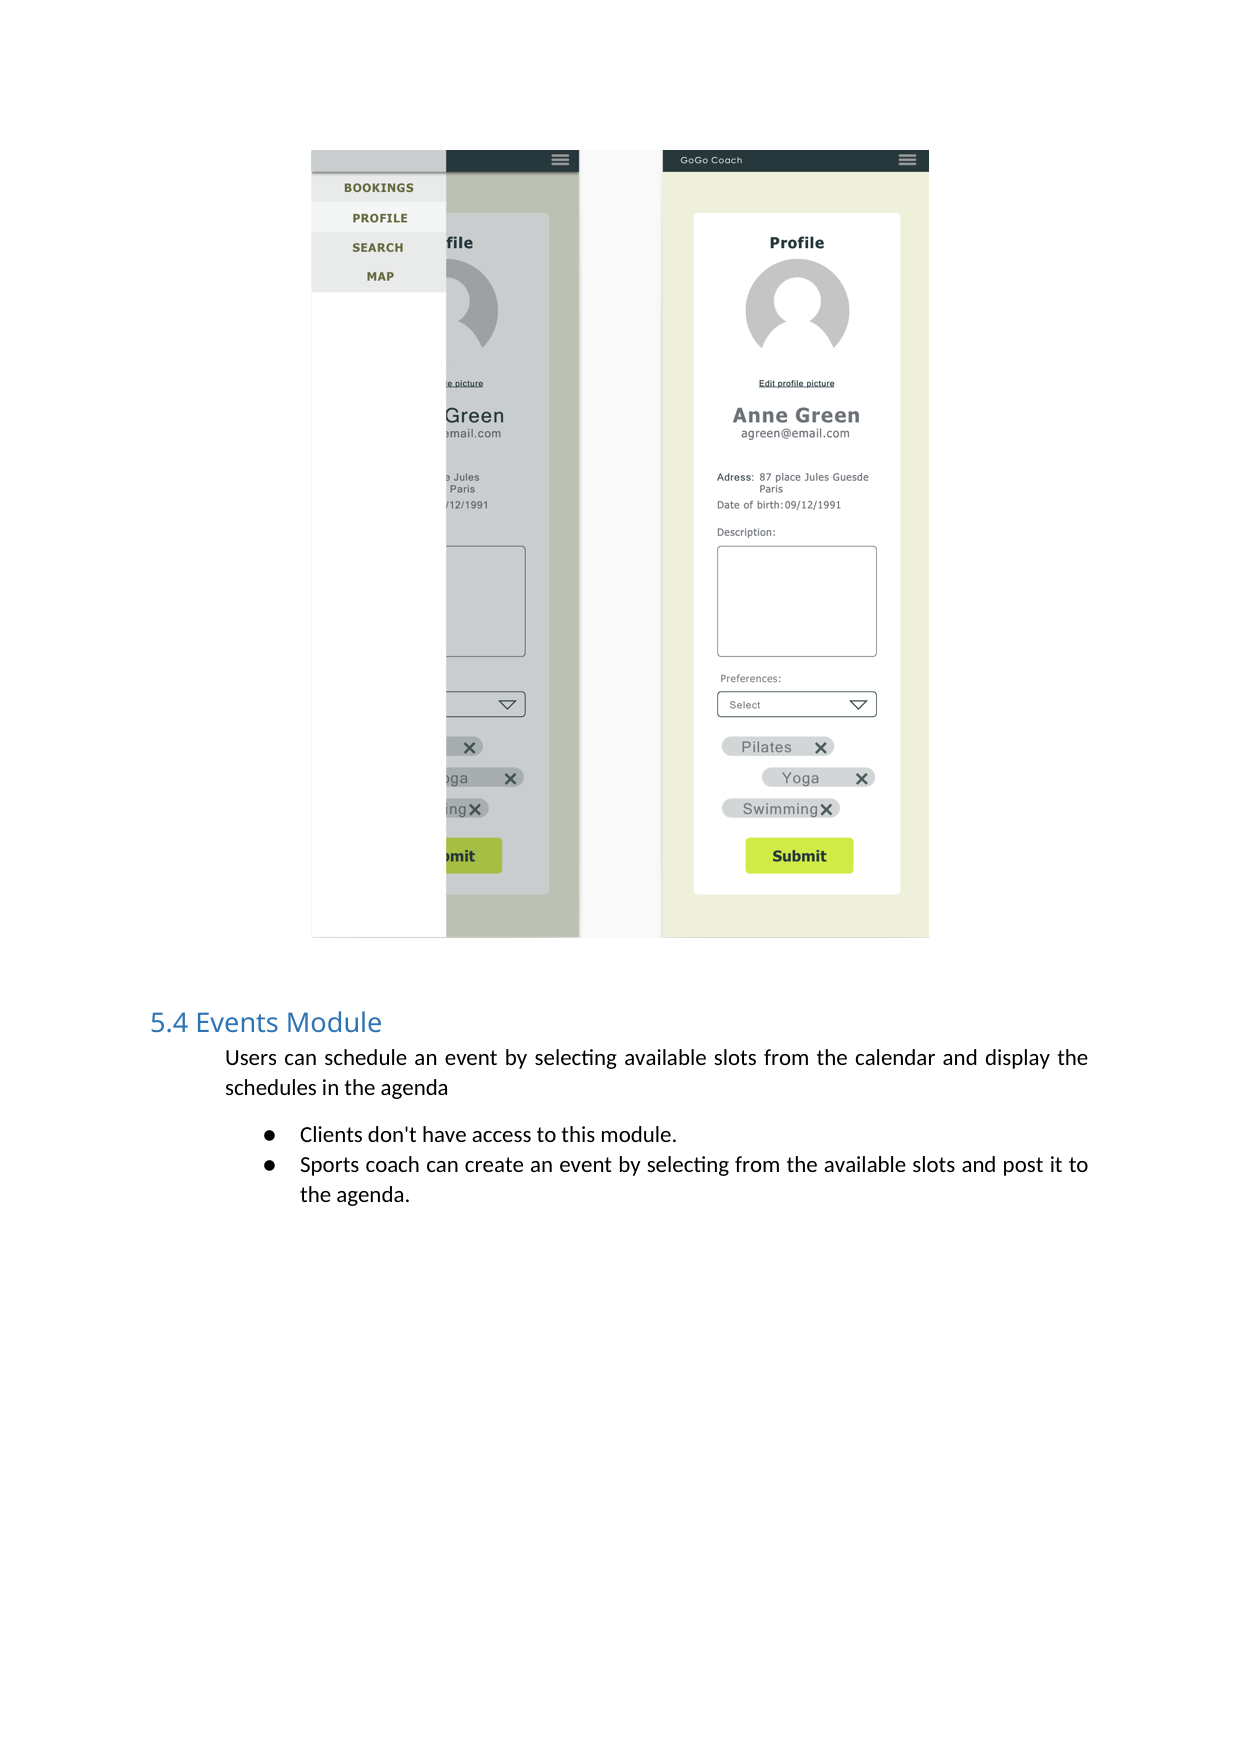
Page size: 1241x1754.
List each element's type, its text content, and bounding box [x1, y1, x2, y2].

picture [311, 150, 929, 938]
list Sports coach can create an event by selecting from the available slots and post it to the agenda. [262, 1150, 1090, 1208]
subtitle 5.4 Events Module [150, 1003, 1090, 1040]
list Clients don't have access to this module. [262, 1120, 1090, 1148]
text Users can schedule an event by selecting available slots from the calendar and display the schedules in the agenda [225, 1043, 1090, 1101]
